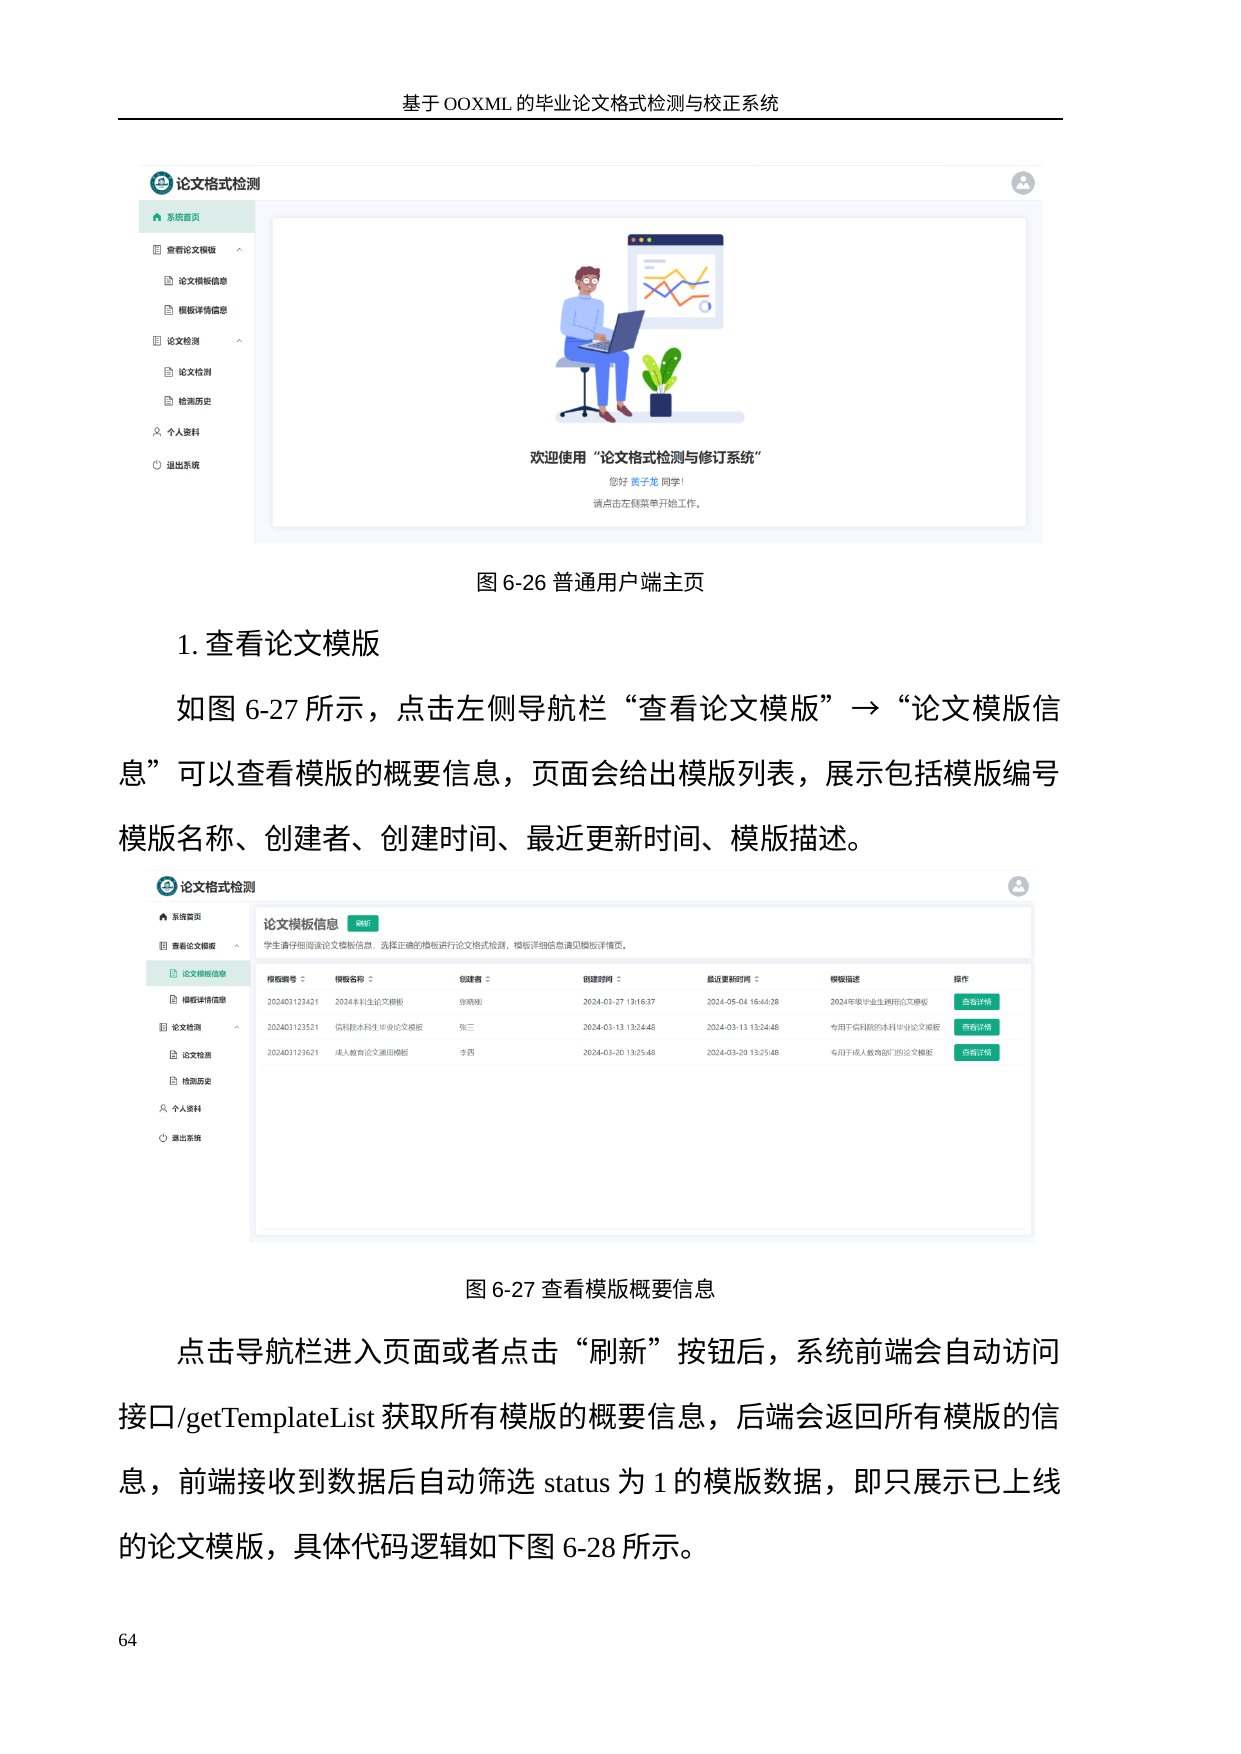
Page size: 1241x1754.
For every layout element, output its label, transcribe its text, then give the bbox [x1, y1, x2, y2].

list 查看论文模版 [118, 609, 1063, 674]
picture [138, 162, 1043, 543]
picture [146, 869, 1035, 1243]
